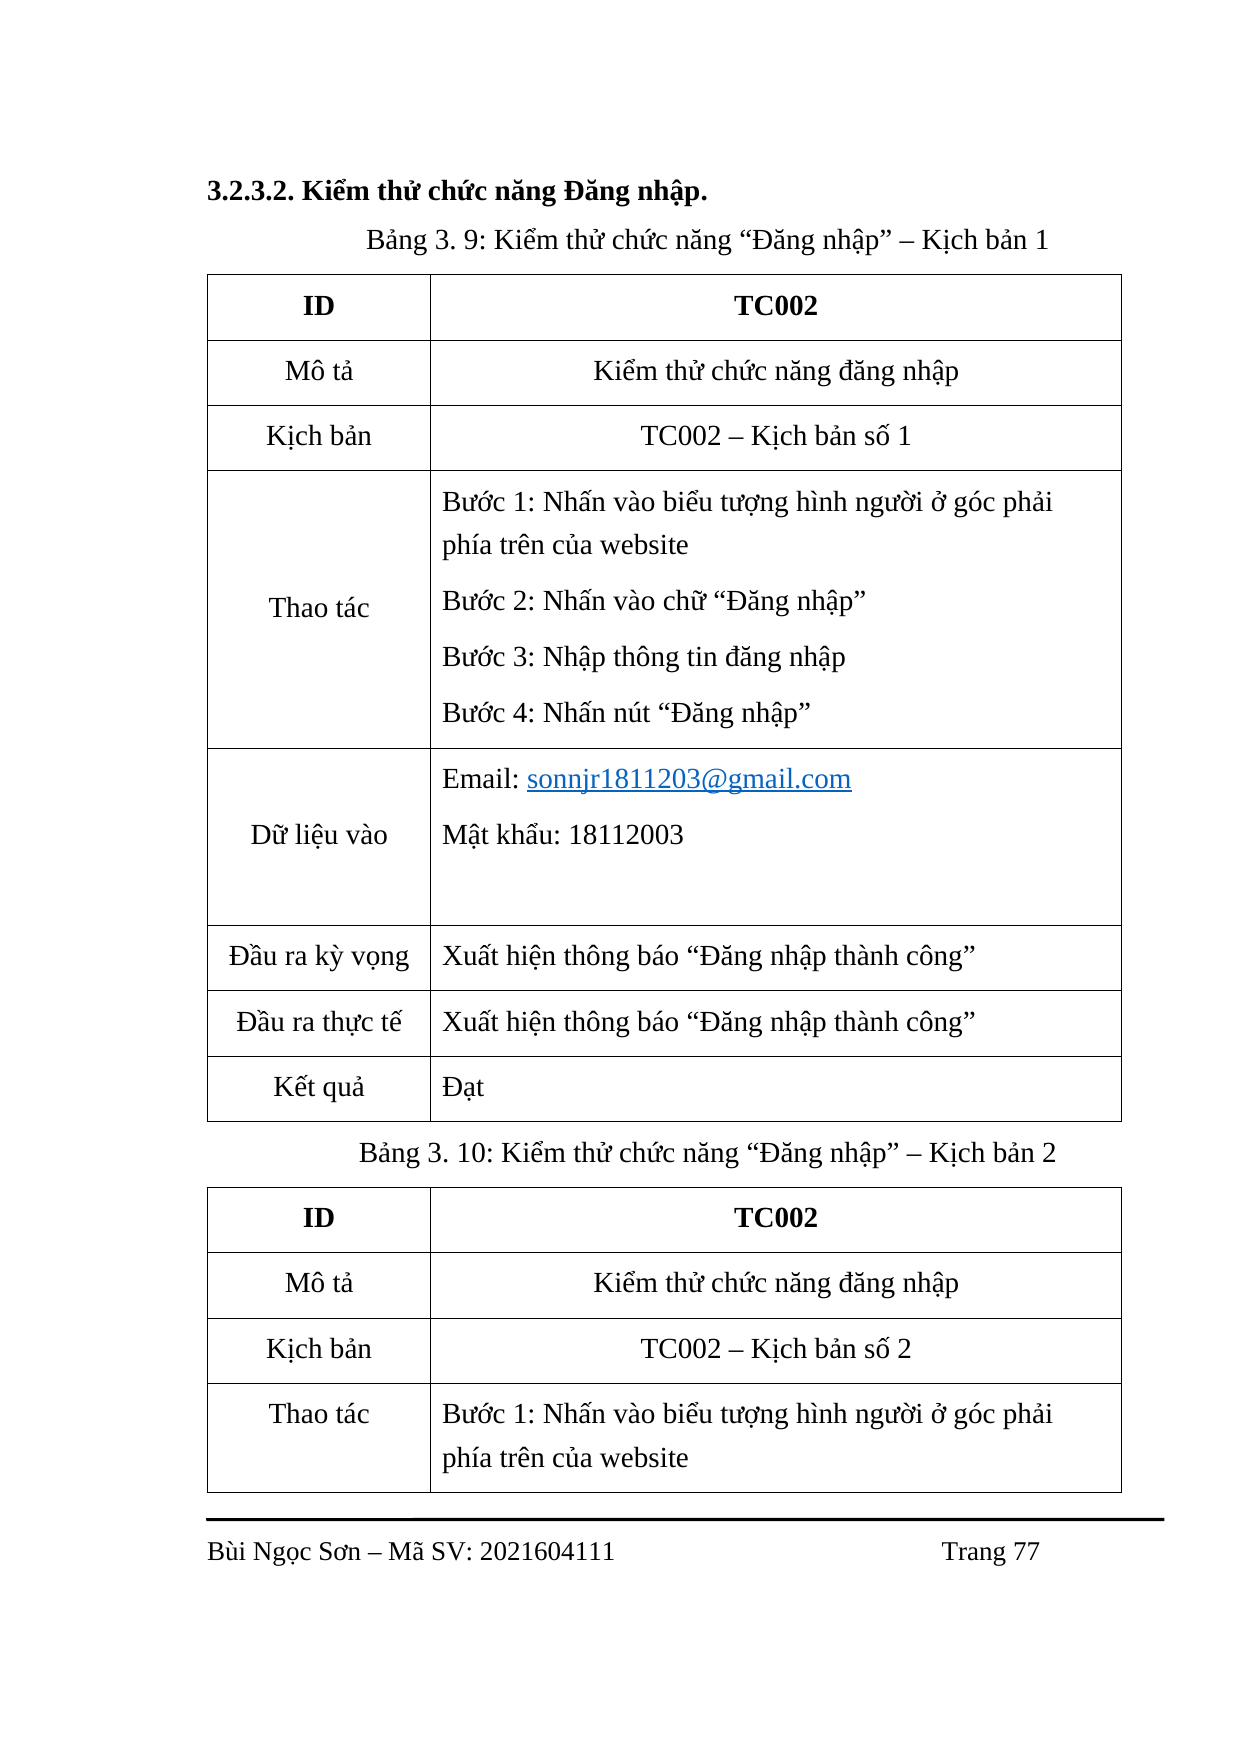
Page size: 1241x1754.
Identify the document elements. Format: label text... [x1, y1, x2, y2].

table_cell Xuất hiện thông báo “Đăng nhập thành công” [431, 991, 1121, 1056]
table_cell Đầu ra thực tế [208, 991, 430, 1056]
table_cell TC002 – Kịch bản số 2 [431, 1319, 1121, 1383]
subtitle 3.2.3.2. Kiểm thử chức năng Đăng nhập. [207, 173, 1122, 206]
table_cell Dữ liệu vào [208, 749, 430, 925]
table_cell Đạt [431, 1057, 1121, 1121]
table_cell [431, 1384, 1121, 1492]
table_cell Thao tác [208, 1384, 430, 1492]
table_cell Kiểm thử chức năng đăng nhập [431, 1253, 1121, 1317]
table_cell Mô tả [208, 1253, 430, 1317]
table_header TC002 [431, 275, 1121, 339]
table_cell Email: sonnjr1811203@gmail.com Mật khẩu: 18112003 [431, 749, 1121, 925]
table_header ID [208, 1188, 430, 1252]
table_cell Đầu ra kỳ vọng [208, 926, 430, 990]
table_cell Kết quả [208, 1057, 430, 1121]
table_header ID [208, 275, 430, 339]
table_cell Kịch bản [208, 406, 430, 470]
table_cell Mô tả [208, 341, 430, 405]
table_cell TC002 – Kịch bản số 1 [431, 406, 1121, 470]
text Bảng 3. 9: Kiểm thử chức năng “Đăng nhập” – Kịch bản 1 [234, 222, 1122, 256]
table_header TC002 [431, 1188, 1121, 1252]
table_cell Kiểm thử chức năng đăng nhập [431, 341, 1121, 405]
table_cell Thao tác [208, 471, 430, 747]
table_cell Kịch bản [208, 1319, 430, 1383]
table_cell Xuất hiện thông báo “Đăng nhập thành công” [431, 926, 1121, 990]
